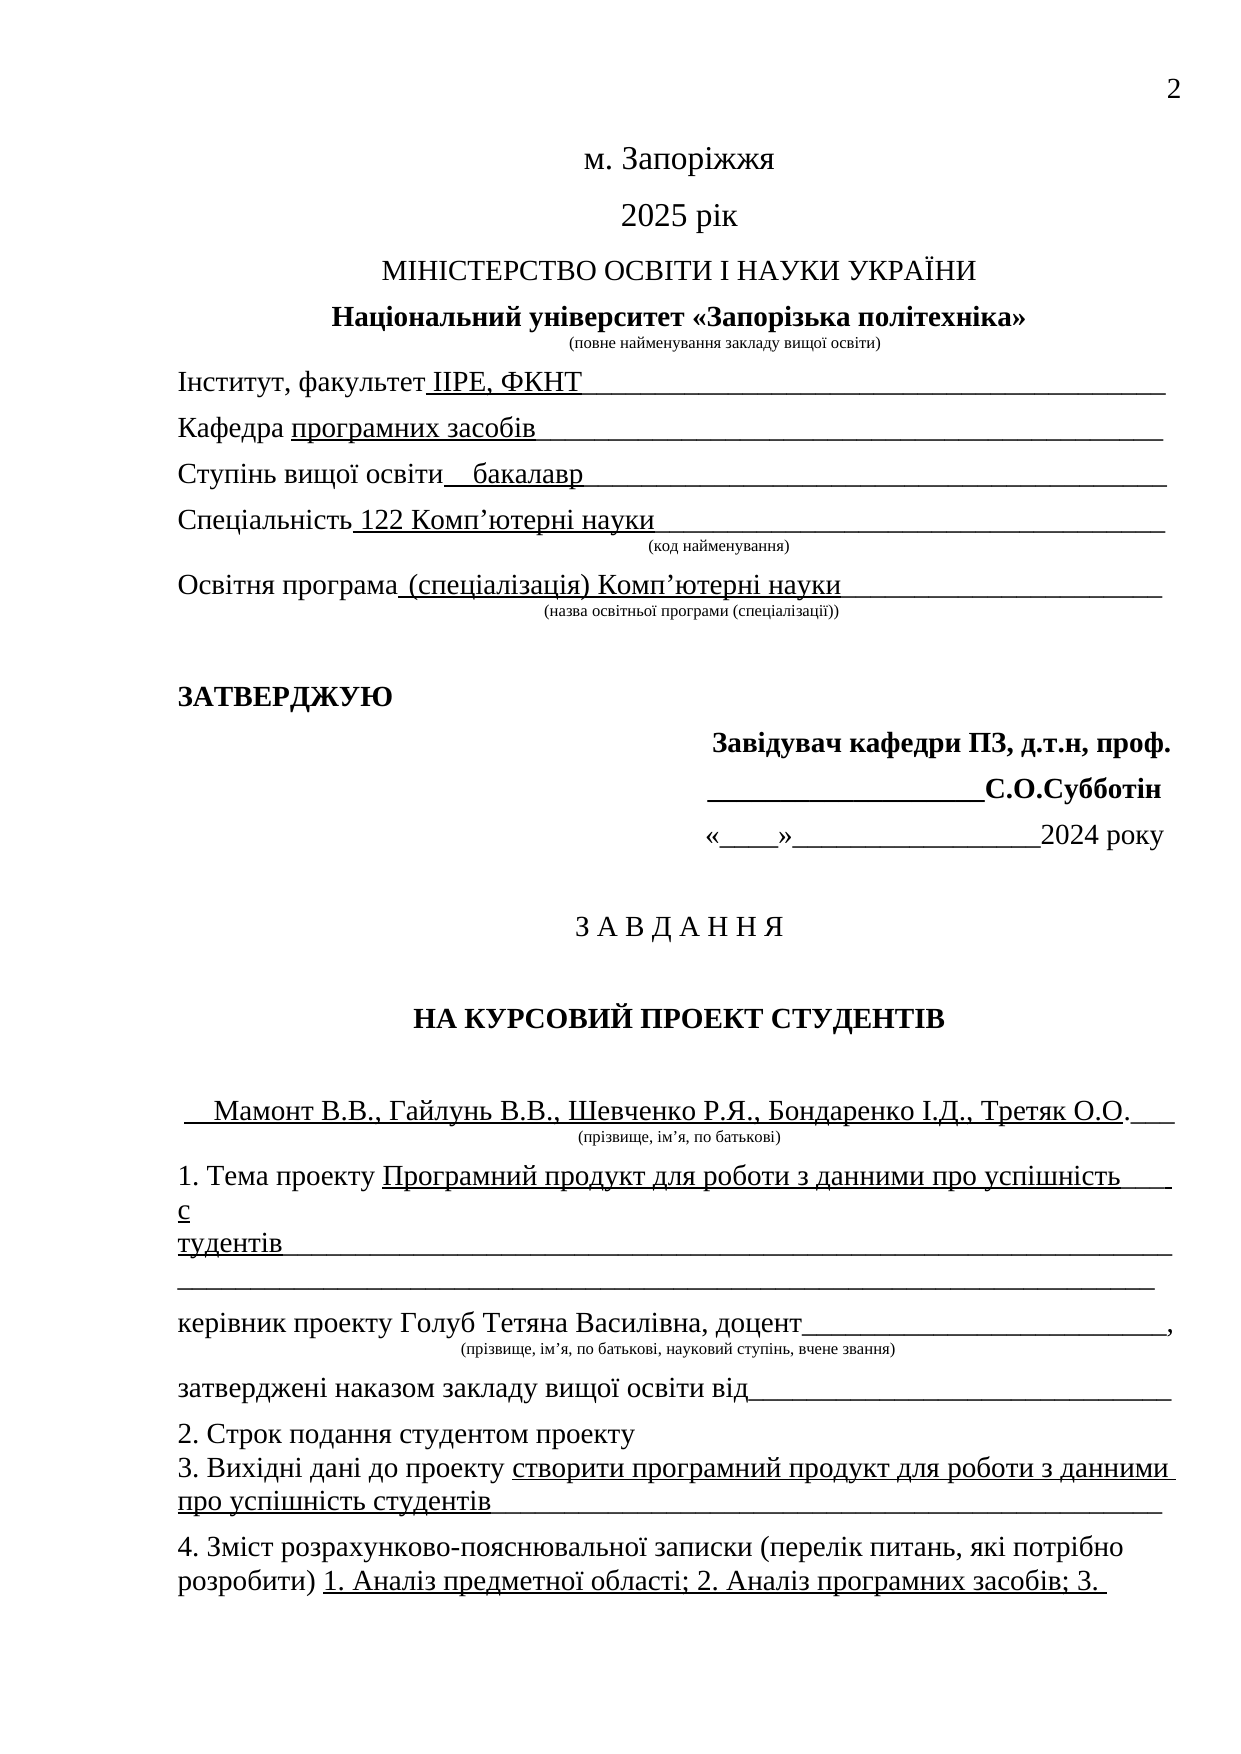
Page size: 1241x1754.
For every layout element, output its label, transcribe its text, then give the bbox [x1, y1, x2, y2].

text м. Запоріжжя 2025 рік [177, 138, 1181, 234]
text Інститут, факультет ІІРЕ, ФКНТ________________________________________ [177, 364, 1181, 398]
text ЗАТВЕРДЖУЮ [177, 679, 1181, 712]
list 1. Тема проекту Програмний продукт для роботи з данними про успішність___ cтудентів________________________________________________________________________________________________________________________________ [177, 1158, 1181, 1292]
text Завідувач кафедри ПЗ, д.т.н, проф. [177, 725, 1181, 758]
text Національний університет «Запорізька політехніка» [177, 299, 1181, 332]
text «____»_________________2024 року [177, 817, 1181, 850]
text МІНІСТЕРСТВО ОСВІТИ І НАУКИ УКРАЇНИ [177, 253, 1181, 286]
text НА КУРСОВИЙ ПРОЕКТ СТУДЕНТІВ [177, 1001, 1181, 1034]
text (назва освітньої програми (спеціалізації)) [177, 601, 1181, 620]
text 2. Строк подання студентом проекту 3. Вихідні дані до проекту створити програмний продукт для роботи з данними про успішність cтудентів______________________________________________ [177, 1416, 1181, 1517]
text Ступінь вищої освіти бакалавр________________________________________ [177, 456, 1181, 490]
text Освітня програма (спеціалізація) Комп’ютерні науки______________________ [177, 567, 1181, 601]
text керівник проекту Голуб Тетяна Василівна, доцент_________________________, [177, 1305, 1181, 1338]
text Мамонт В.В., Гайлунь В.В., Шевченко Р.Я., Бондаренко І.Д., Третяк О.О.___ [177, 1093, 1181, 1127]
text (прізвище, ім’я, по батькові) [177, 1127, 1181, 1146]
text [177, 1529, 1181, 1596]
text З А В Д А Н Н Я [177, 909, 1181, 942]
text Кафедра програмних засобів___________________________________________ [177, 410, 1181, 444]
text (код найменування) [177, 536, 1181, 555]
text затверджені наказом закладу вищої освіти від_____________________________ [177, 1370, 1181, 1404]
text (повне найменування закладу вищої освіти) [177, 332, 1181, 352]
text ___________________С.О.Субботін [177, 771, 1181, 804]
text Спеціальність 122 Комп’ютерні науки___________________________________ [177, 502, 1181, 536]
text (прізвище, ім’я, по батькові, науковий ступінь, вчене звання) [177, 1338, 1181, 1358]
